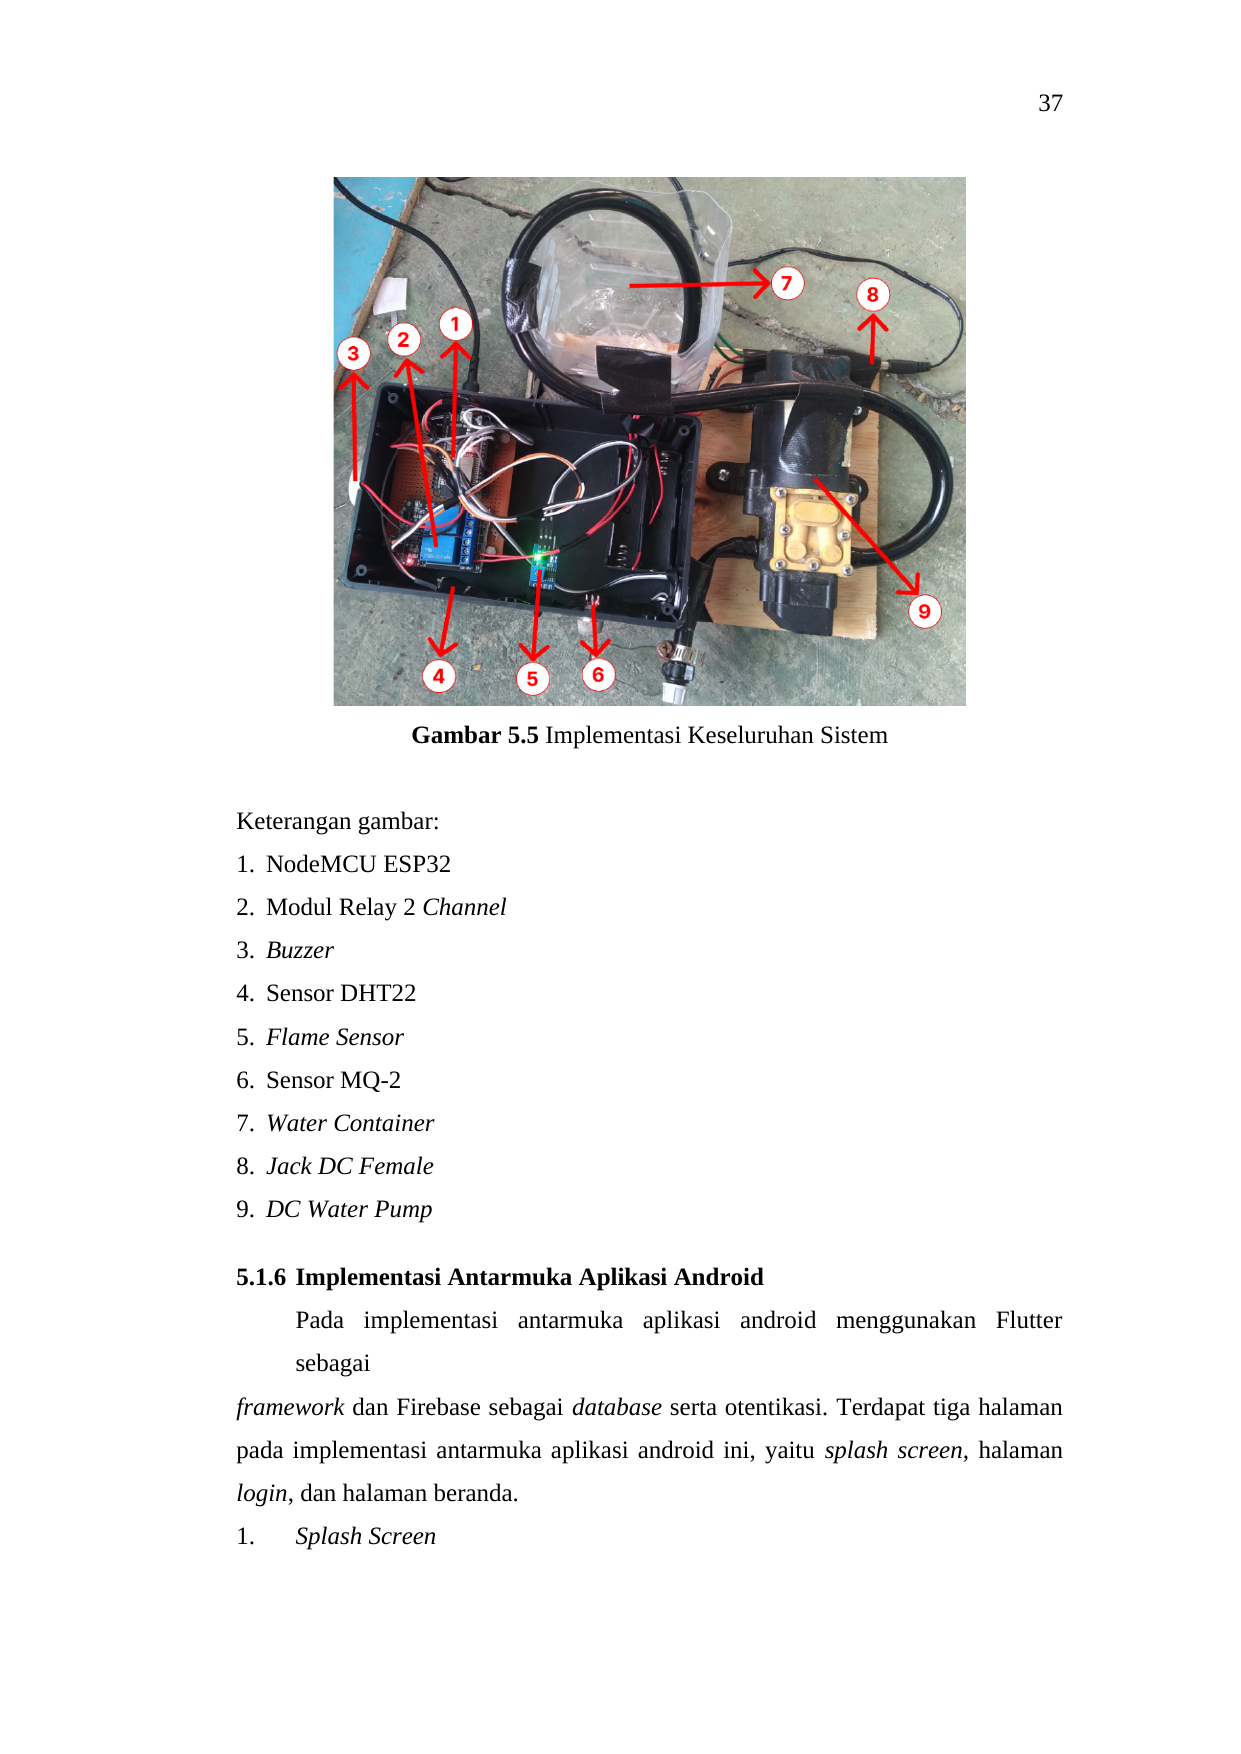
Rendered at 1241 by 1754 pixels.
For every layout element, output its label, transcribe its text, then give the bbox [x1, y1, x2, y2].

list Jack DC Female [236, 1151, 1063, 1180]
list Modul Relay 2 Channel [236, 892, 1063, 921]
list Buzzer [236, 935, 1063, 964]
list Sensor MQ-2 [236, 1065, 1063, 1093]
list Water Container [236, 1108, 1063, 1137]
text Implementasi Antarmuka Aplikasi Android [236, 1262, 1063, 1291]
list Flame Sensor [236, 1022, 1063, 1050]
text framework dan Firebase sebagai database serta otentikasi. Terdapat tiga halaman pada implementasi antarmuka aplikasi android ini, yaitu splash screen, halaman login, dan halaman beranda. [236, 1392, 1063, 1507]
picture [333, 177, 966, 706]
list Sensor DHT22 [236, 978, 1063, 1007]
list Splash Screen [236, 1521, 1063, 1550]
text Pada implementasi antarmuka aplikasi android menggunakan Flutter sebagai [295, 1305, 1063, 1377]
text Keterangan gambar: [236, 806, 1063, 835]
list NodeMCU ESP32 [236, 849, 1063, 878]
text Gambar 5.5 Implementasi Keseluruhan Sistem [236, 720, 1063, 748]
list DC Water Pump [236, 1194, 1063, 1223]
